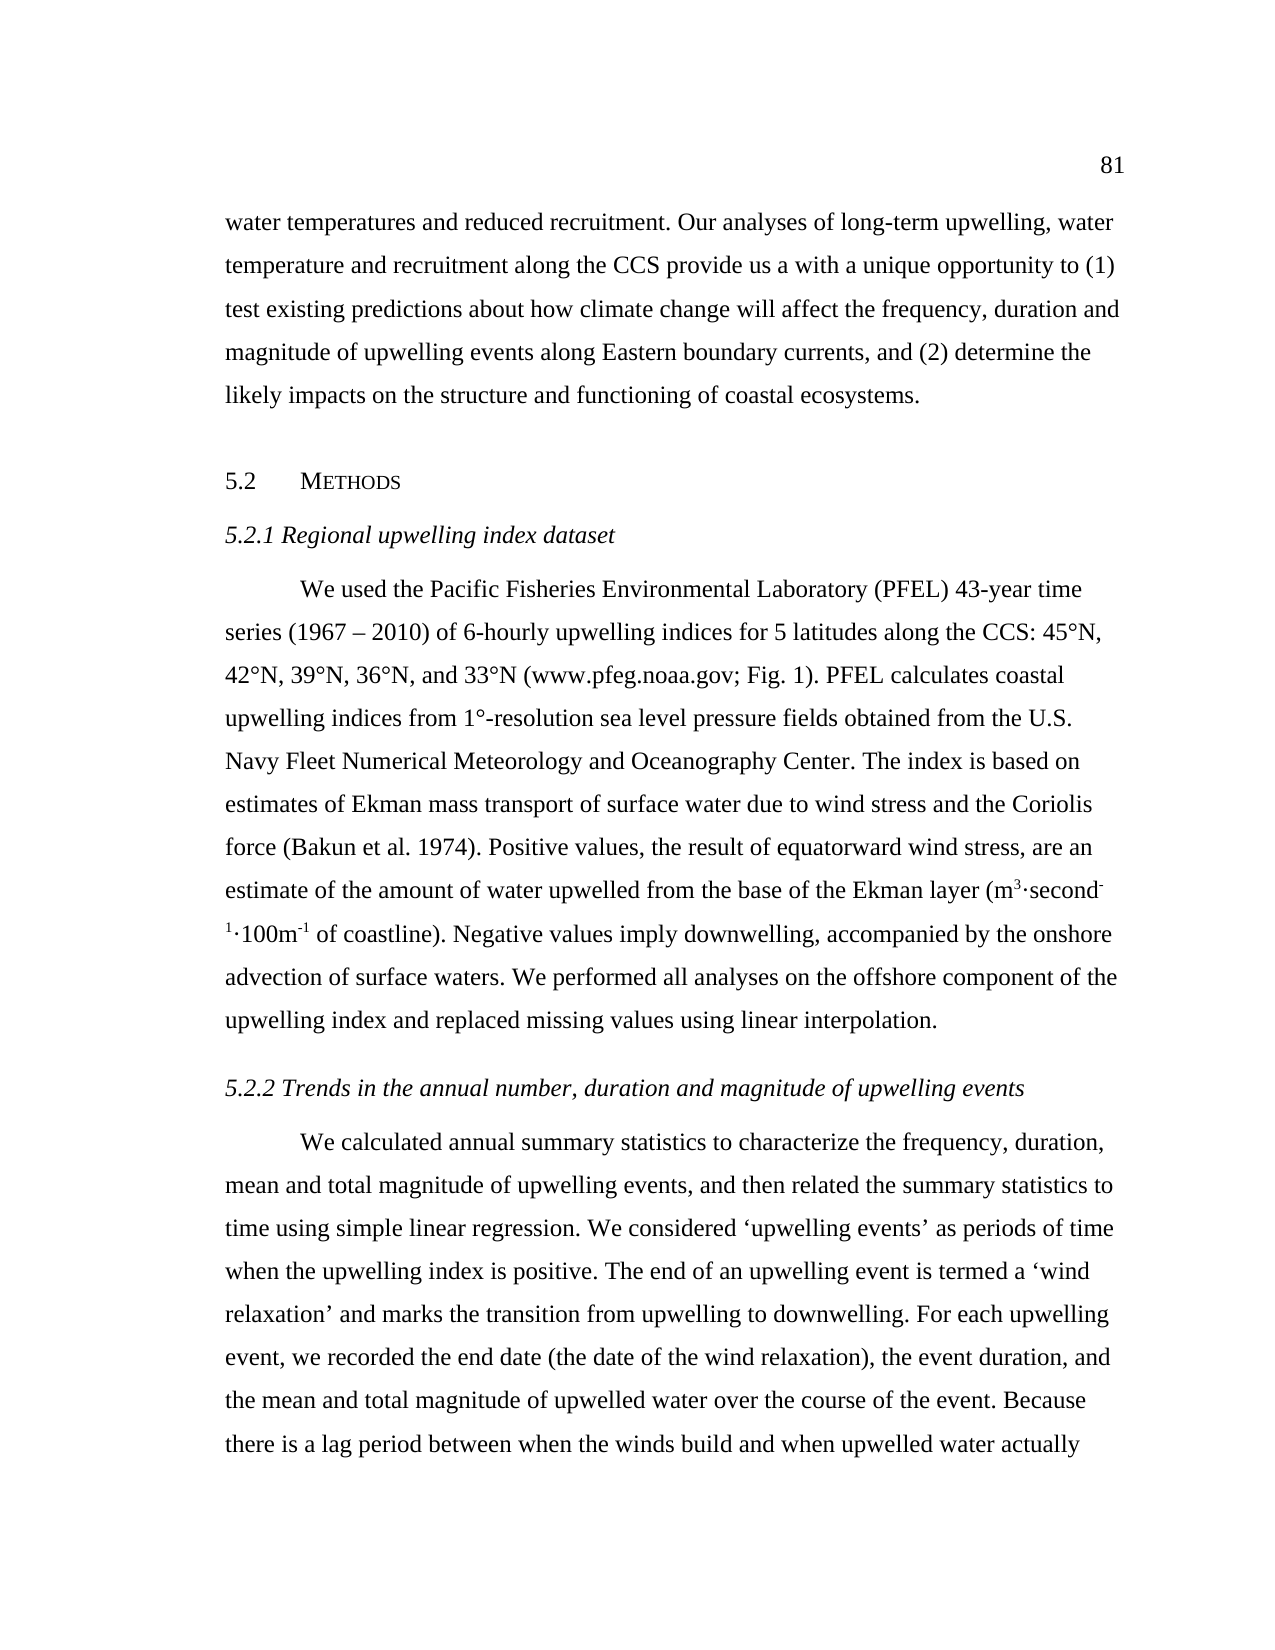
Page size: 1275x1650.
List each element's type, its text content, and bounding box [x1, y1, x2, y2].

text 5.2 Methods [225, 466, 1125, 495]
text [225, 1127, 1125, 1457]
text 5.2.1 Regional upwelling index dataset [225, 520, 1125, 549]
text We used the Pacific Fisheries Environmental Laboratory (PFEL) 43-year time series (1967 – 2010) of 6-hourly upwelling indices for 5 latitudes along the CCS: 45°N, 42°N, 39°N, 36°N, and 33°N (www.pfeg.noaa.gov; Fig. 1). PFEL calculates coastal upwelling indices from 1°-resolution sea level pressure fields obtained from the U.S. Navy Fleet Numerical Meteorology and Oceanography Center. The index is based on estimates of Ekman mass transport of surface water due to wind stress and the Coriolis force (Bakun et al. 1974). Positive values, the result of equatorward wind stress, are an estimate of the amount of water upwelled from the base of the Ekman layer (m3·second-1·100m-1 of coastline). Negative values imply downwelling, accompanied by the onshore advection of surface waters. We performed all analyses on the offshore component of the upwelling index and replaced missing values using linear interpolation. [225, 574, 1125, 1034]
text 5.2.2 Trends in the annual number, duration and magnitude of upwelling events [225, 1073, 1125, 1102]
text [225, 207, 1125, 409]
